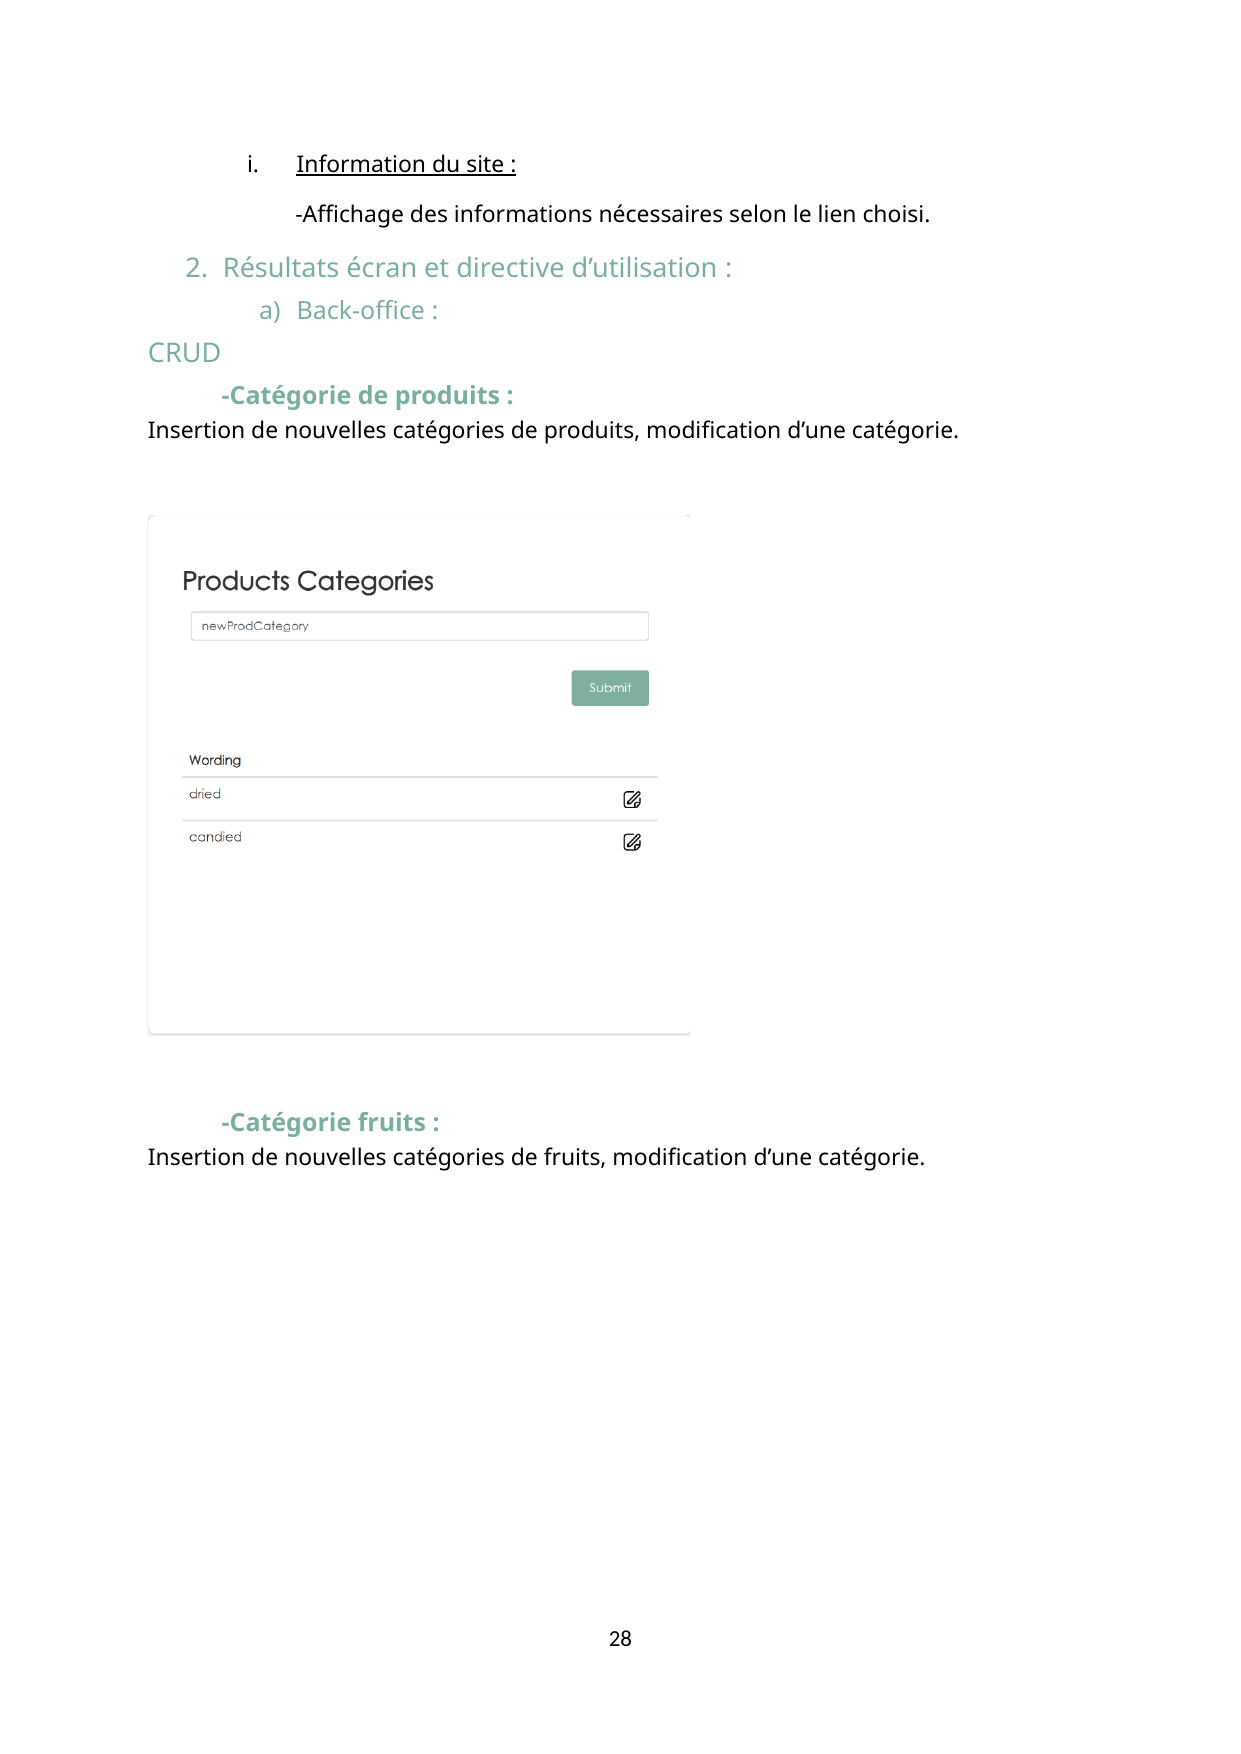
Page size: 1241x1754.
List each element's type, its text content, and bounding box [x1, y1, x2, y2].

subtitle Back-office : [259, 292, 1093, 326]
list Information du site : [259, 148, 1093, 179]
picture [147, 515, 691, 1036]
text Insertion de nouvelles catégories de fruits, modification d’une catégorie. [148, 1141, 1093, 1172]
subtitle -Catégorie de produits : [148, 377, 1093, 411]
text -Affichage des informations nécessaires selon le lien choisi. [221, 198, 1093, 229]
subtitle Résultats écran et directive d’utilisation : [185, 248, 1093, 285]
subtitle CRUD [148, 333, 1093, 370]
subtitle -Catégorie fruits : [148, 1104, 1093, 1138]
text Insertion de nouvelles catégories de produits, modification d’une catégorie. [148, 414, 1093, 445]
